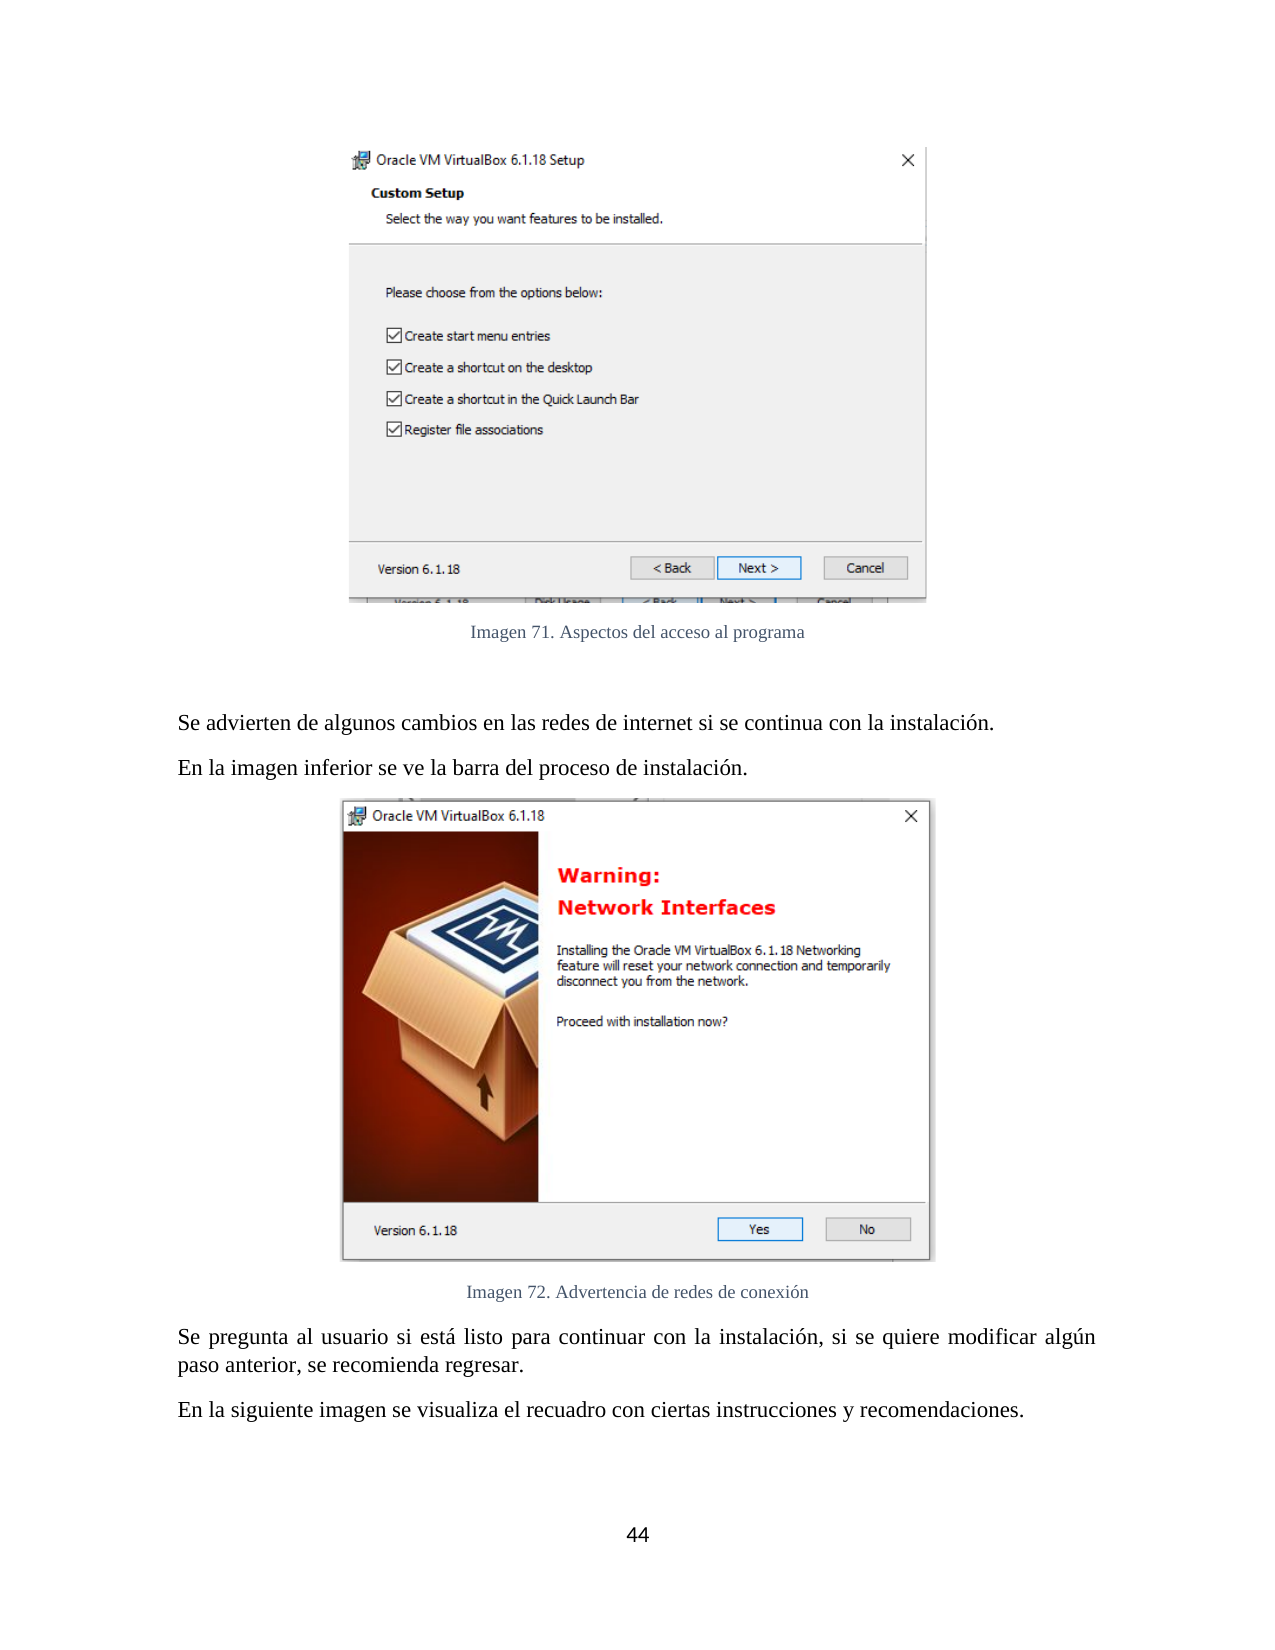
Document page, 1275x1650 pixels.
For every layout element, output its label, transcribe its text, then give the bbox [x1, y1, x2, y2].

text Imagen 72. Advertencia de redes de conexión [177, 1281, 1098, 1302]
text Se advierten de algunos cambios en las redes de internet si se continua con la instalación. [177, 709, 1098, 735]
picture [348, 147, 927, 603]
text En la siguiente imagen se visualiza el recuadro con ciertas instrucciones y recomendaciones. [177, 1397, 1098, 1423]
text Imagen 71. Aspectos del acceso al programa [177, 621, 1098, 643]
text En la imagen inferior se ve la barra del proceso de instalación. [177, 754, 1098, 780]
text Se pregunta al usuario si está listo para continuar con la instalación, si se quiere modificar algún paso anterior, se recomienda regresar. [177, 1323, 1098, 1378]
picture [339, 798, 936, 1262]
